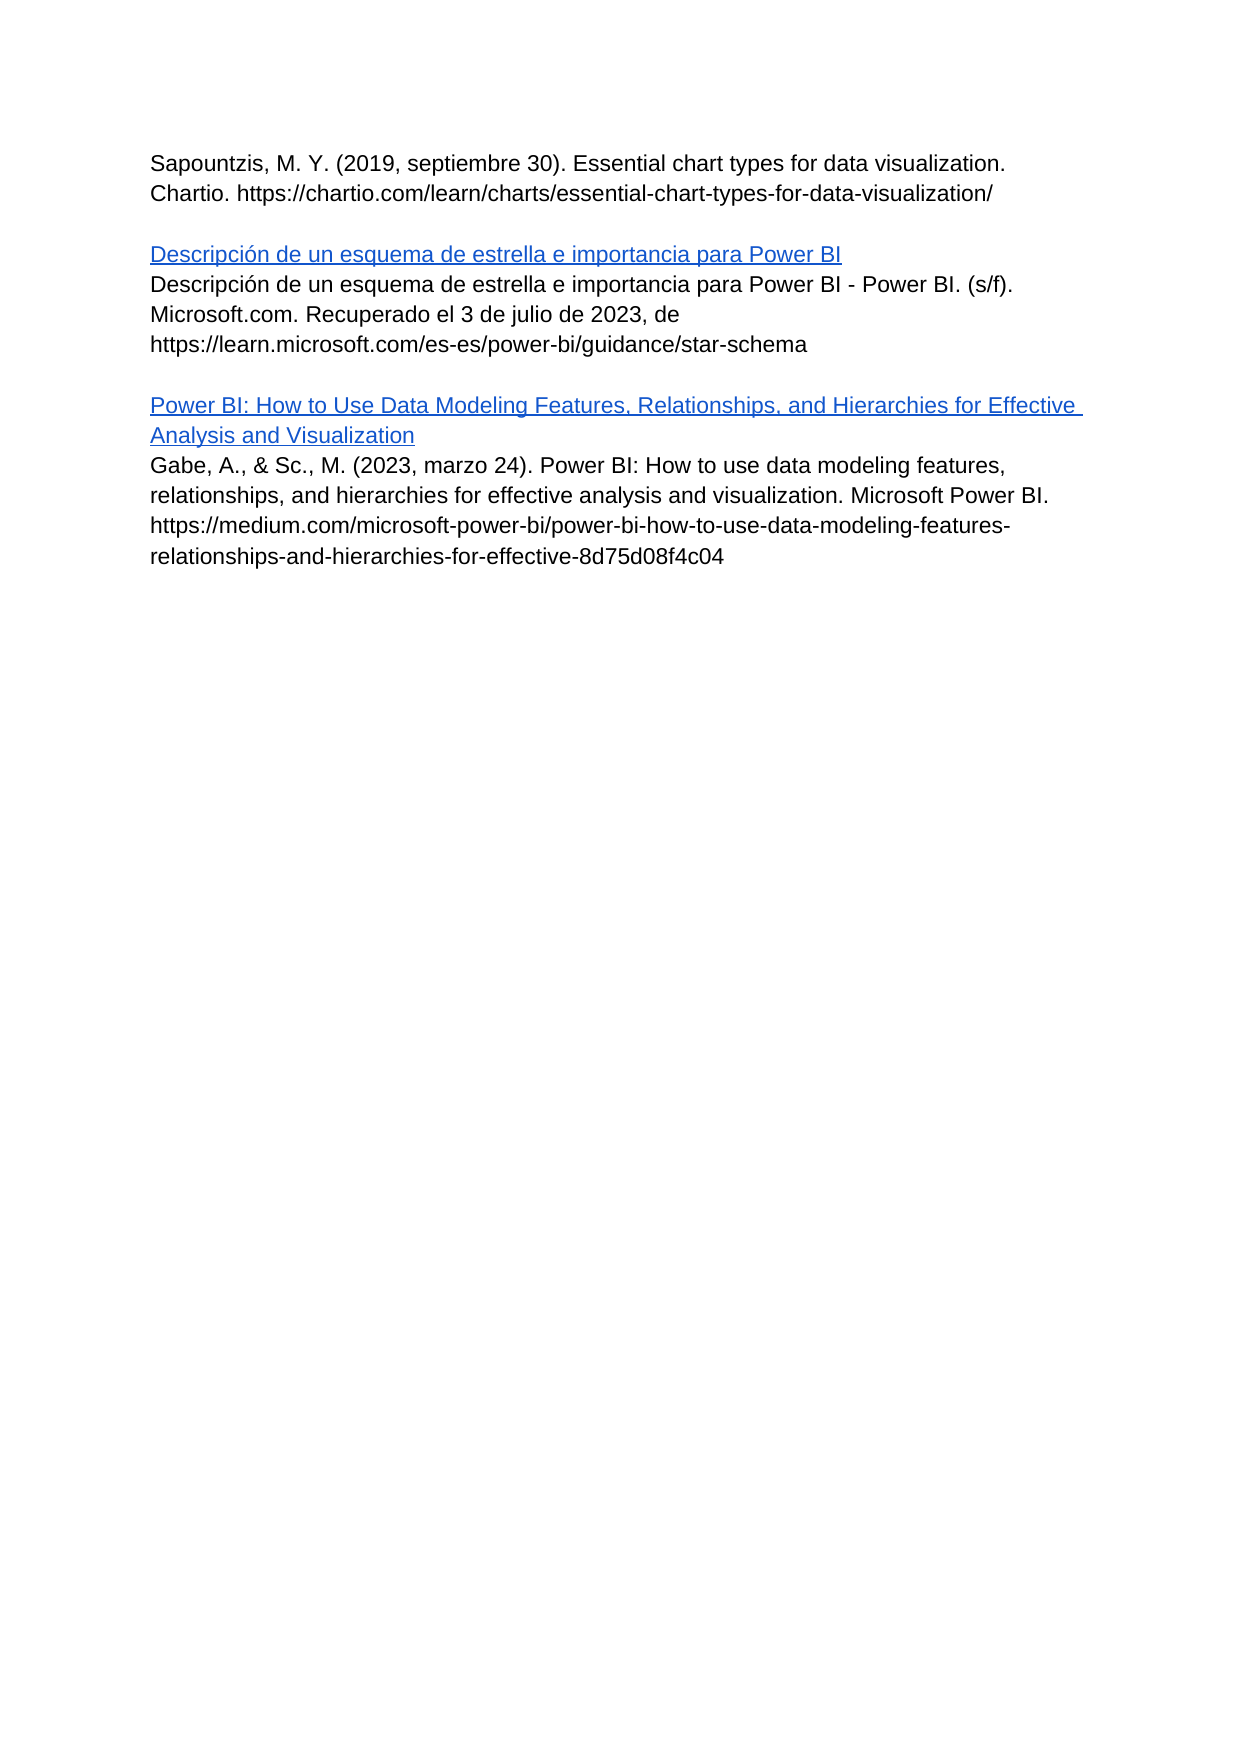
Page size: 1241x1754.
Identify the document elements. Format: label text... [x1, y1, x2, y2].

text Gabe, A., & Sc., M. (2023, marzo 24). Power BI: How to use data modeling features, relationships, and hierarchies for effective analysis and visualization. Microsoft Power BI. https://medium.com/microsoft-power-bi/power-bi-how-to-use-data-modeling-features-relationships-and-hierarchies-for-effective-8d75d08f4c04 [150, 452, 1090, 569]
text Descripción de un esquema de estrella e importancia para Power BI - Power BI. (s/f). Microsoft.com. Recuperado el 3 de julio de 2023, de https://learn.microsoft.com/es-es/power-bi/guidance/star-schema [150, 271, 1090, 358]
text Sapountzis, M. Y. (2019, septiembre 30). Essential chart types for data visualization. Chartio. https://chartio.com/learn/charts/essential-chart-types-for-data-visualization/ [150, 150, 1090, 207]
text Descripción de un esquema de estrella e importancia para Power BI [150, 241, 1090, 267]
text Power BI: How to Use Data Modeling Features, Relationships, and Hierarchies for Effective Analysis and Visualization [150, 392, 1090, 448]
